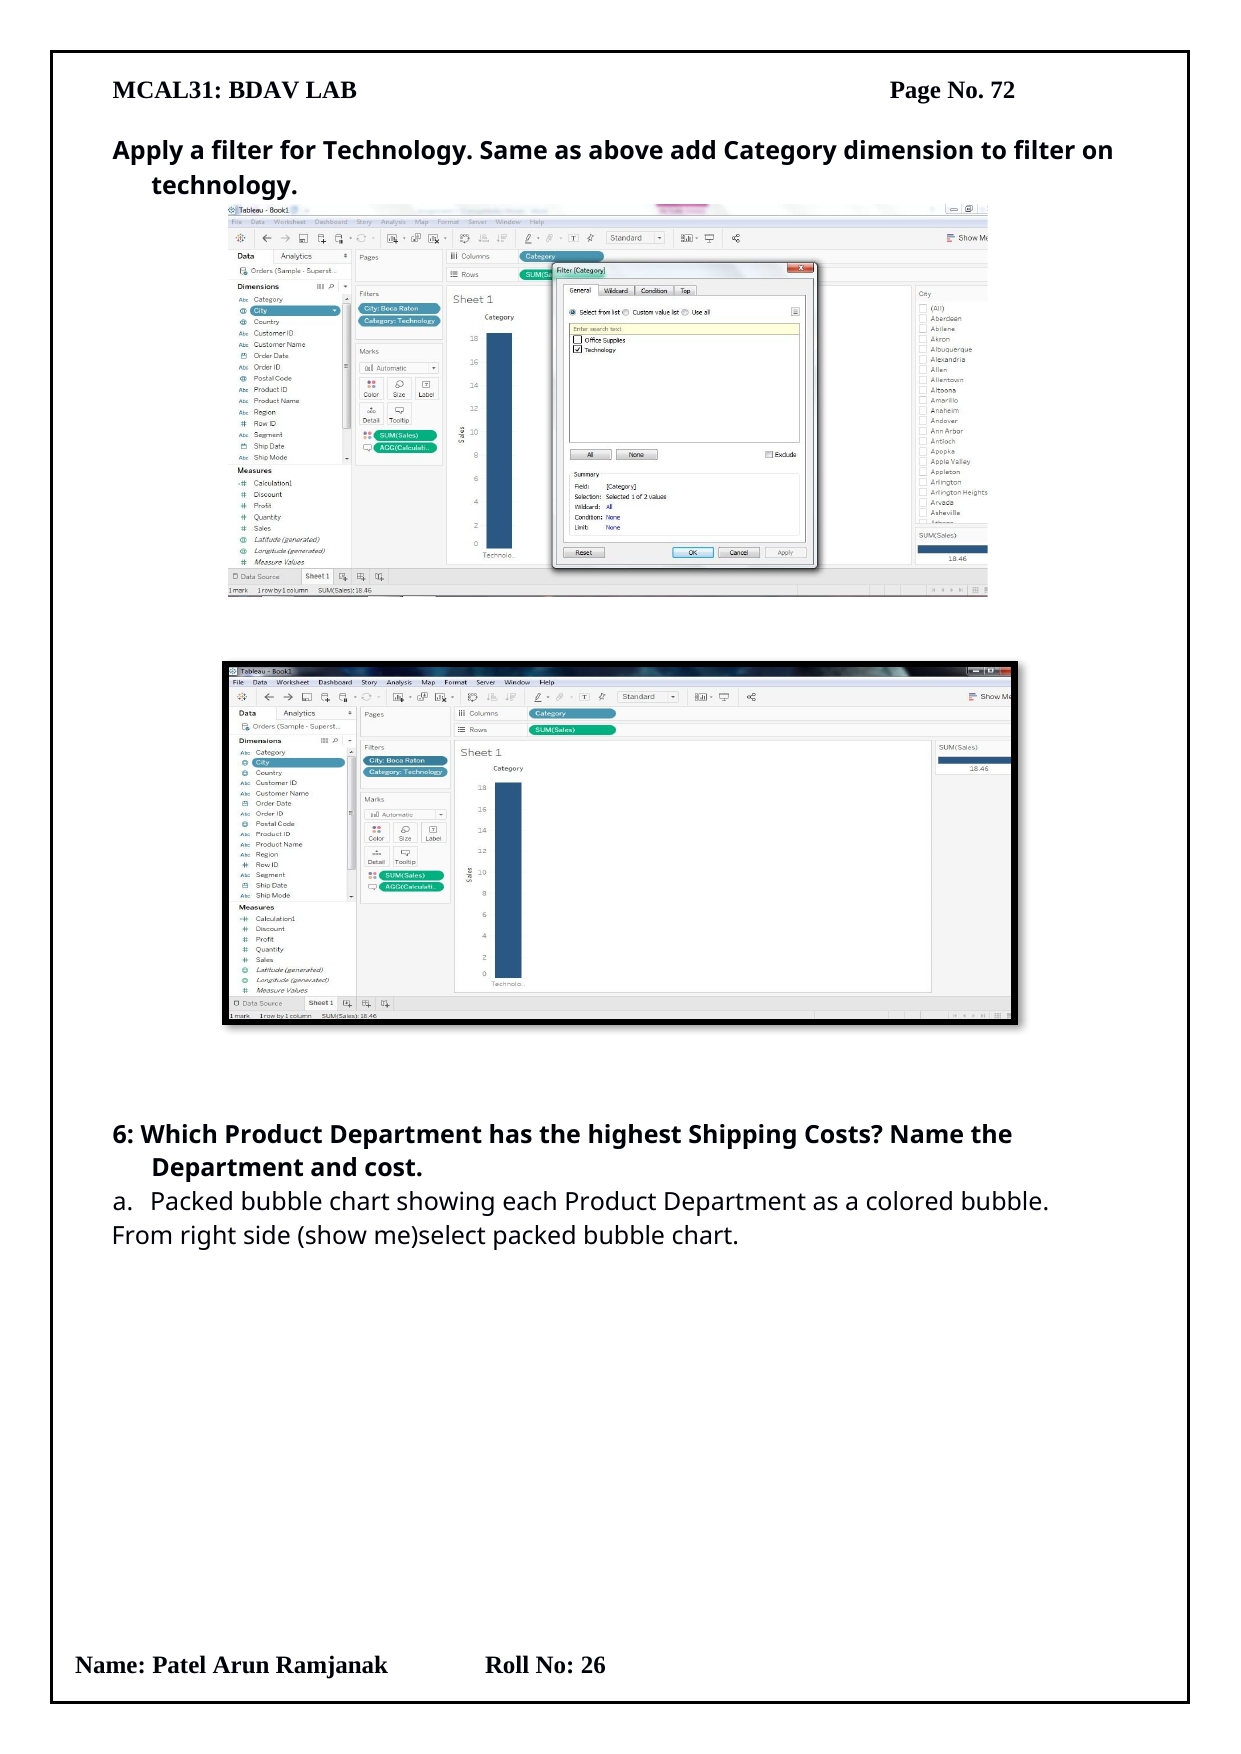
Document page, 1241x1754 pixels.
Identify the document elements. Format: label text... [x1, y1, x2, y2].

text From right side (show me)select packed bubble chart. [111, 1218, 1150, 1252]
list Packed bubble chart showing each Product Department as a colored bubble. [112, 1184, 1165, 1218]
picture [229, 667, 1011, 1019]
text 6: Which Product Department has the highest Shipping Costs? Name the Department and cost. [112, 1117, 1135, 1183]
text Apply a filter for Technology. Same as above add Category dimension to filter on technology. [112, 132, 1150, 202]
picture [228, 204, 988, 597]
